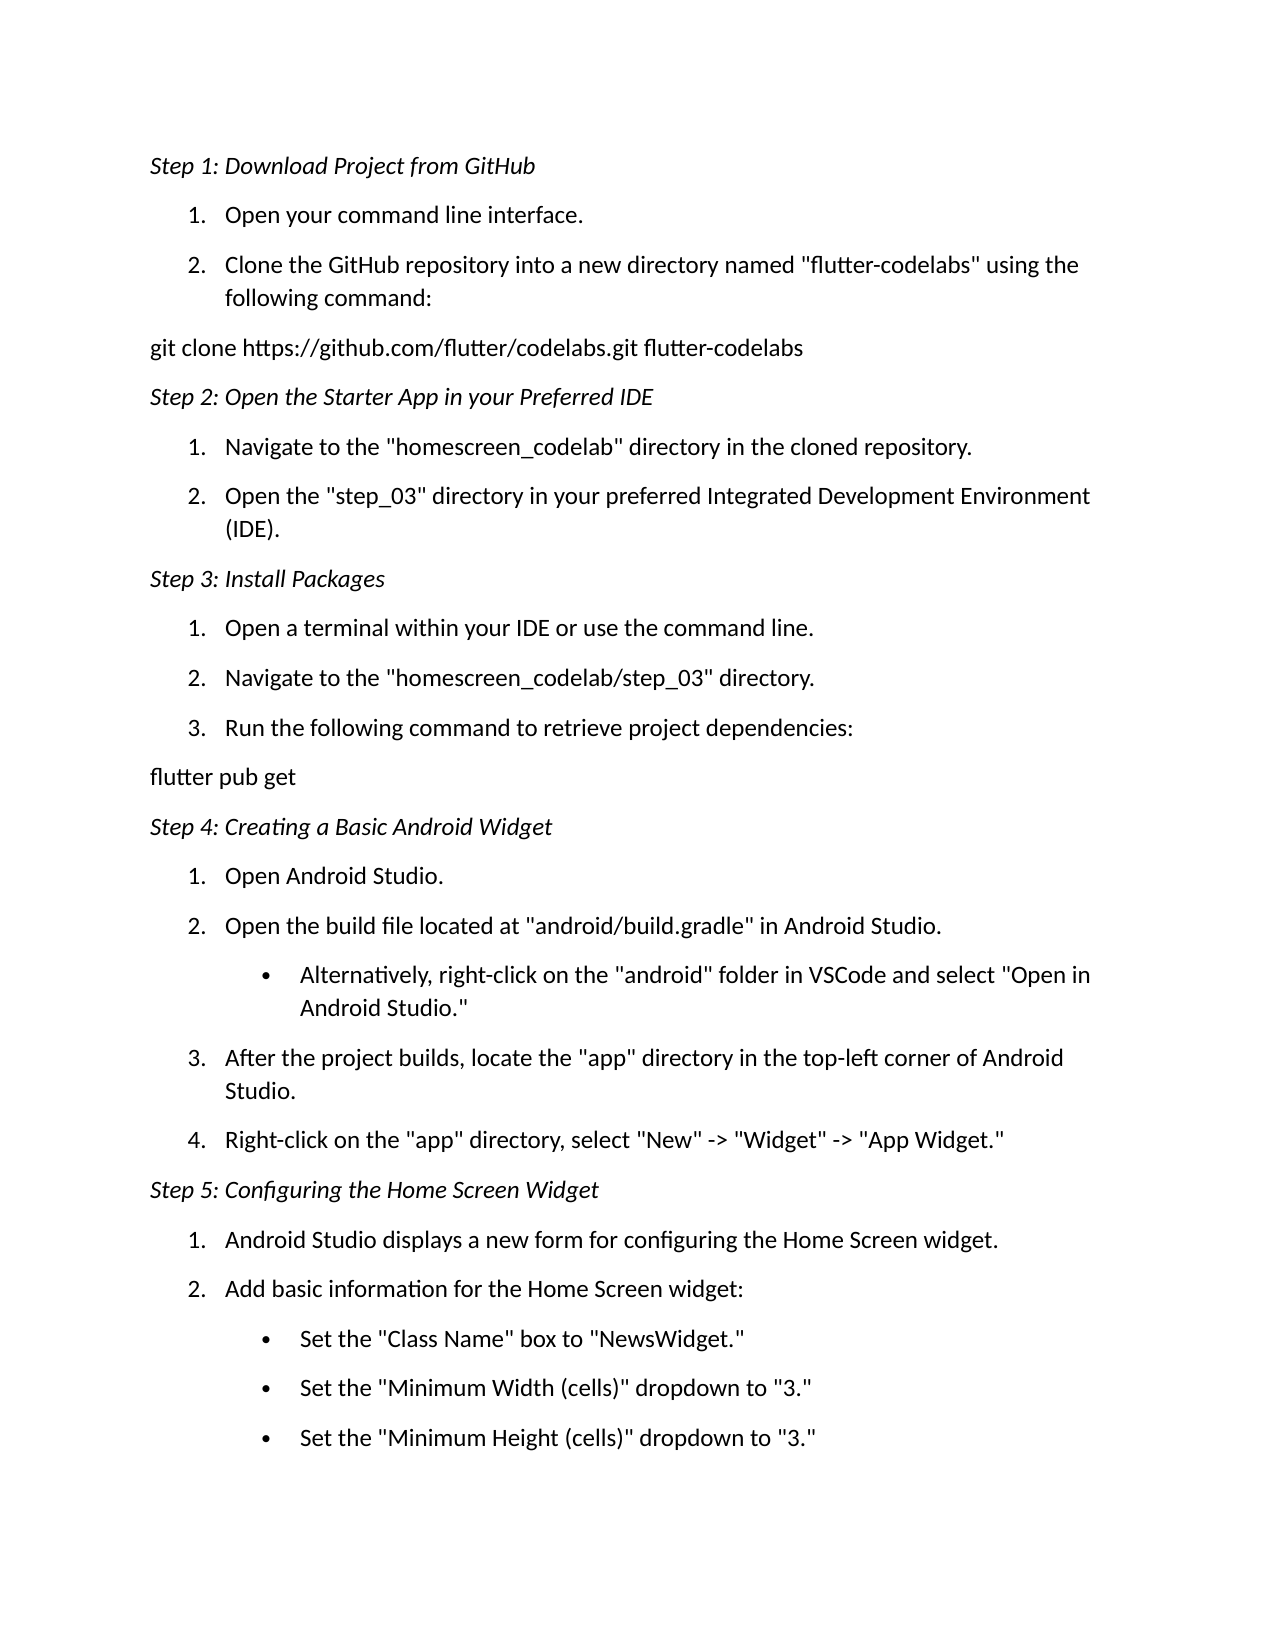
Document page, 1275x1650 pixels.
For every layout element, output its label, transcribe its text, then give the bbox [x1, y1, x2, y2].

list Set the "Class Name" box to "NewsWidget." [262, 1323, 1125, 1353]
list Open your command line interface. [187, 199, 1125, 230]
text git clone https://github.com/flutter/codelabs.git flutter-codelabs [150, 332, 1125, 362]
list After the project builds, locate the "app" directory in the top-left corner of Android Studio. [187, 1042, 1125, 1106]
list Android Studio displays a new form for configuring the Home Screen widget. [187, 1224, 1125, 1254]
text Step 5: Configuring the Home Screen Widget [150, 1174, 1125, 1205]
list Open the build file located at "android/build.gradle" in Android Studio. [187, 910, 1125, 941]
text Step 3: Install Packages [150, 563, 1125, 593]
text Step 2: Open the Starter App in your Preferred IDE [150, 381, 1125, 412]
list Add basic information for the Home Screen widget: [187, 1273, 1125, 1304]
text flutter pub get [150, 761, 1125, 792]
text Step 4: Creating a Basic Android Widget [150, 811, 1125, 841]
list Navigate to the "homescreen_codelab/step_03" directory. [187, 662, 1125, 693]
list Run the following command to retrieve project dependencies: [187, 712, 1125, 742]
list Navigate to the "homescreen_codelab" directory in the cloned repository. [187, 431, 1125, 461]
list Set the "Minimum Width (cells)" dropdown to "3." [262, 1372, 1125, 1403]
list Clone the GitHub repository into a new directory named "flutter-codelabs" using the following command: [187, 249, 1125, 313]
list Alternatively, right-click on the "android" folder in VSCode and select "Open in Android Studio." [262, 959, 1125, 1023]
text Step 1: Download Project from GitHub [150, 150, 1125, 181]
list Open the "step_03" directory in your preferred Integrated Development Environment (IDE). [187, 480, 1125, 544]
list Open a terminal within your IDE or use the command line. [187, 612, 1125, 643]
list Open Android Studio. [187, 860, 1125, 891]
list Right-click on the "app" directory, select "New" -> "Widget" -> "App Widget." [187, 1124, 1125, 1155]
list Set the "Minimum Height (cells)" dropdown to "3." [262, 1422, 1125, 1453]
